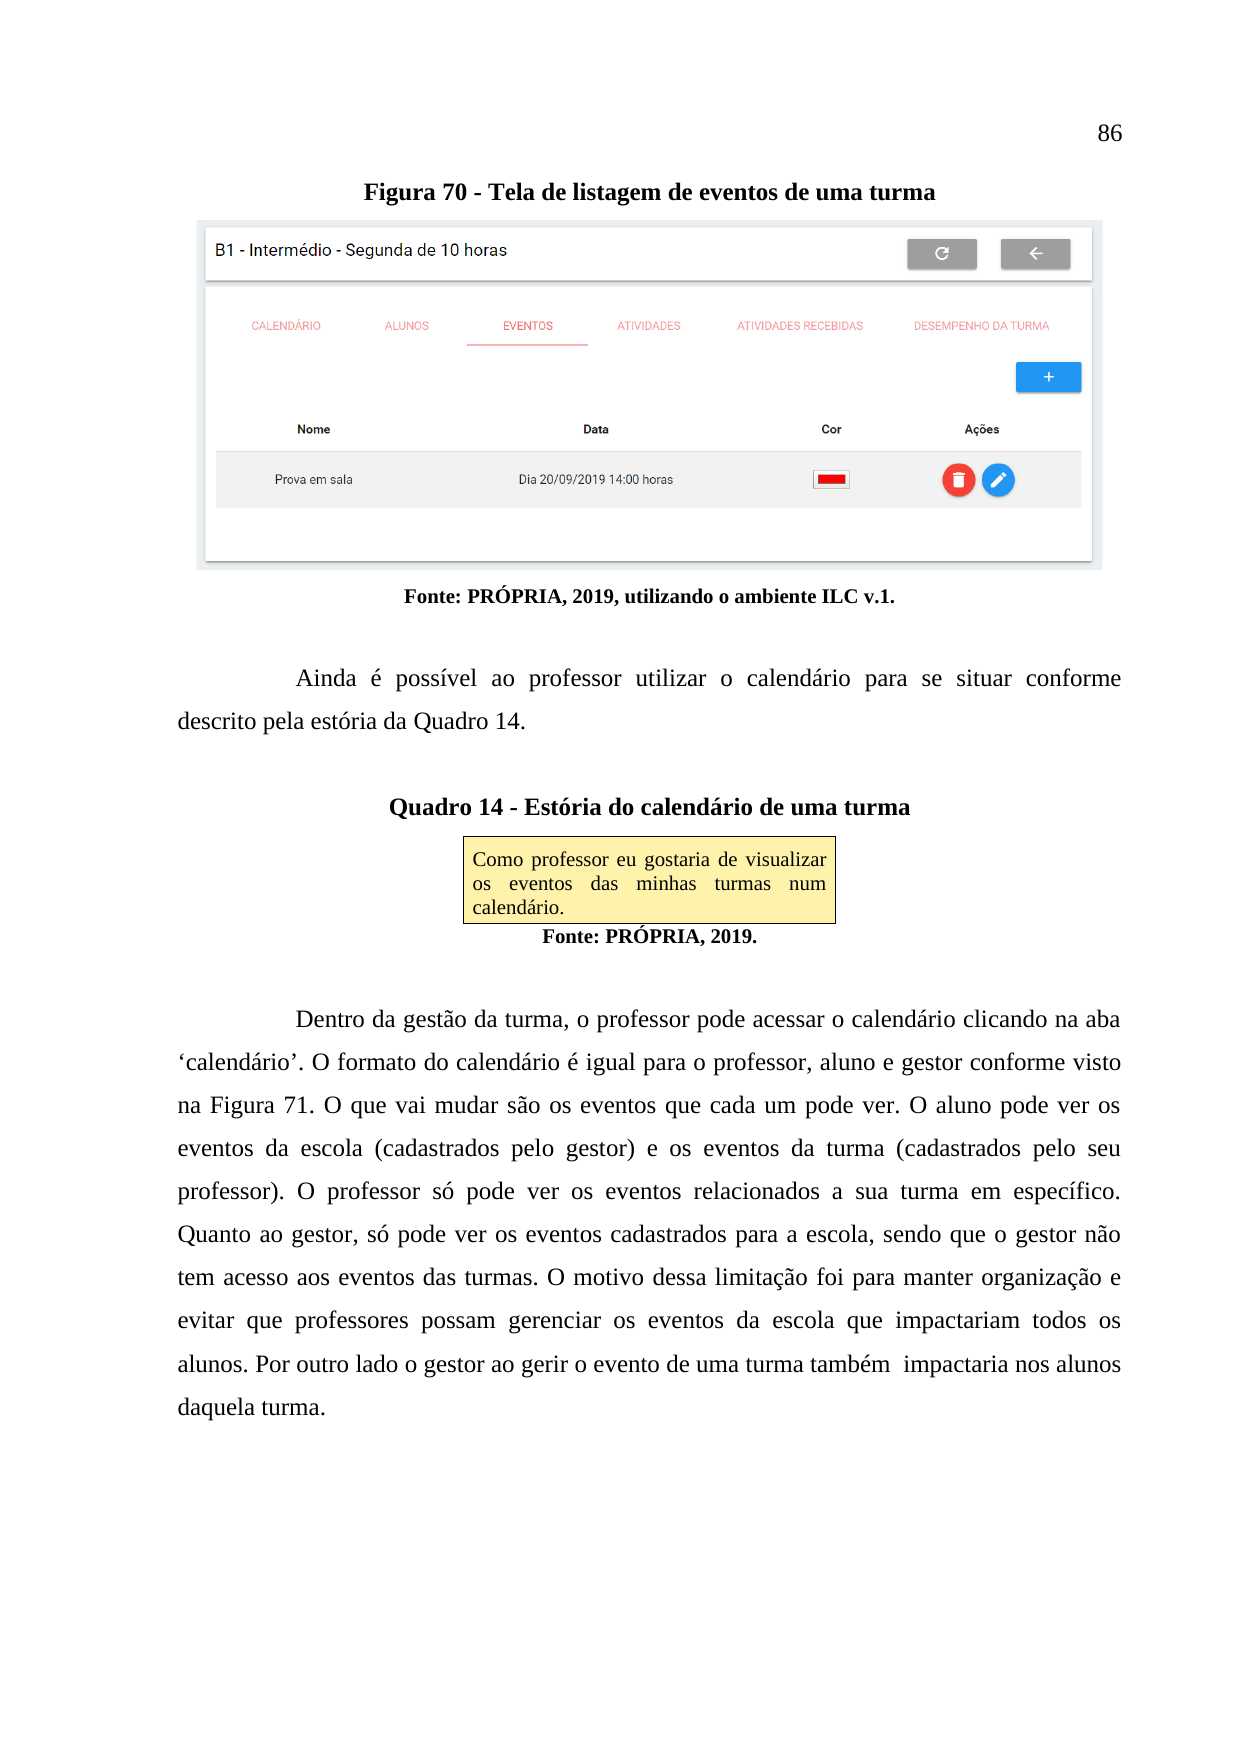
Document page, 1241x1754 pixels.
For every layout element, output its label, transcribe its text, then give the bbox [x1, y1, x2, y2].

text Dentro da gestão da turma, o professor pode acessar o calendário clicando na aba ‘calendário’. O formato do calendário é igual para o professor, aluno e gestor conforme visto na Figura 71. O que vai mudar são os eventos que cada um pode ver. O aluno pode ver os eventos da escola (cadastrados pelo gestor) e os eventos da turma (cadastrados pelo seu professor). O professor só pode ver os eventos relacionados a sua turma em específico. Quanto ao gestor, só pode ver os eventos cadastrados para a escola, sendo que o gestor não tem acesso aos eventos das turmas. O motivo dessa limitação foi para manter organização e evitar que professores possam gerenciar os eventos da escola que impactariam todos os alunos. Por outro lado o gestor ao gerir o evento de uma turma também impactaria nos alunos daquela turma. [177, 1004, 1122, 1421]
text Ainda é possível ao professor utilizar o calendário para se situar conforme descrito pela estória da Quadro 14. [177, 663, 1122, 735]
picture [196, 220, 1103, 570]
text Quadro 14 - Estória do calendário de uma turma [177, 792, 1122, 821]
text Como professor eu gostaria de visualizar os eventos das minhas turmas num calendário. [464, 837, 835, 923]
text Fonte: PRÓPRIA, 2019. [177, 924, 1122, 948]
text Fonte: PRÓPRIA, 2019, utilizando o ambiente ILC v.1. [177, 584, 1122, 608]
text Figura 70 - Tela de listagem de eventos de uma turma [177, 177, 1122, 206]
